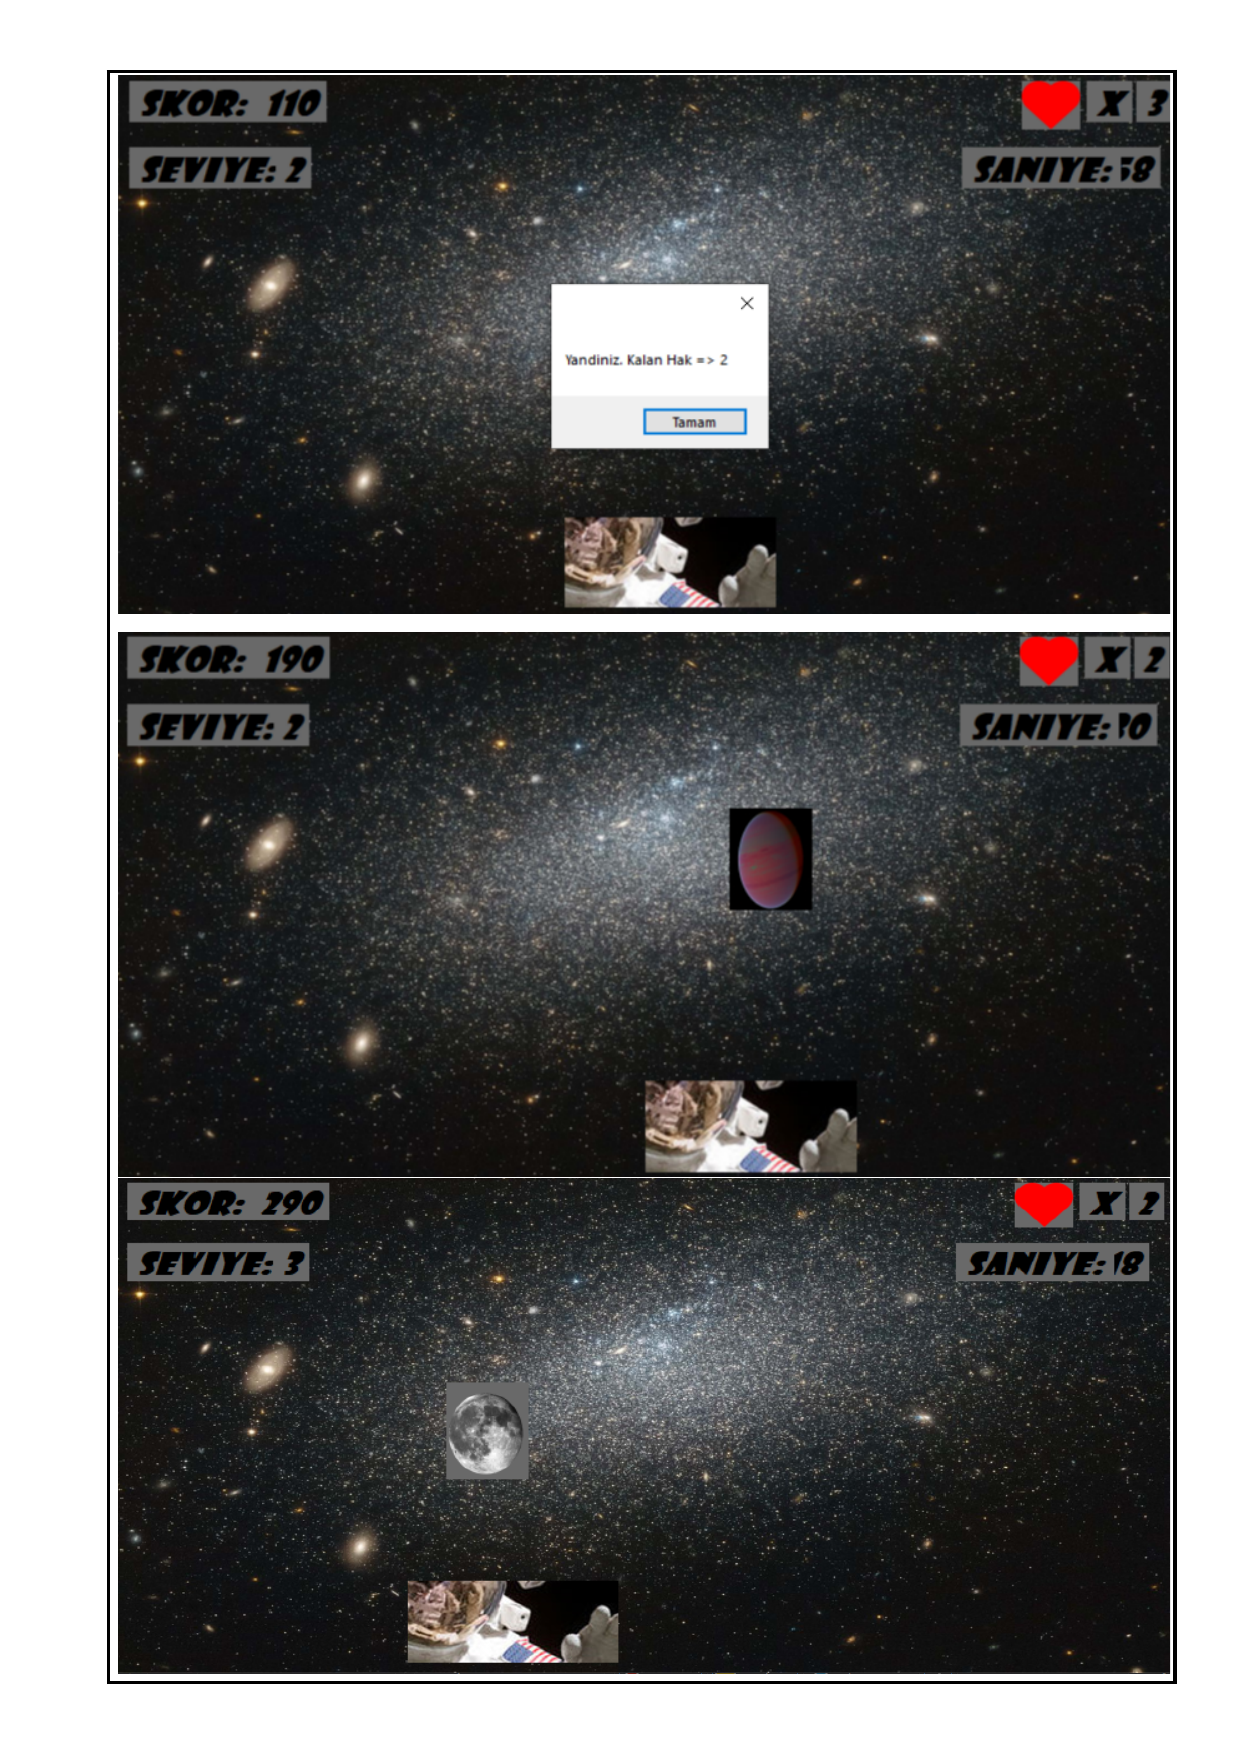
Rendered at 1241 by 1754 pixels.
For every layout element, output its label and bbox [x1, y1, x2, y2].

picture [118, 75, 1171, 614]
picture [118, 1178, 1171, 1674]
picture [118, 632, 1171, 1177]
